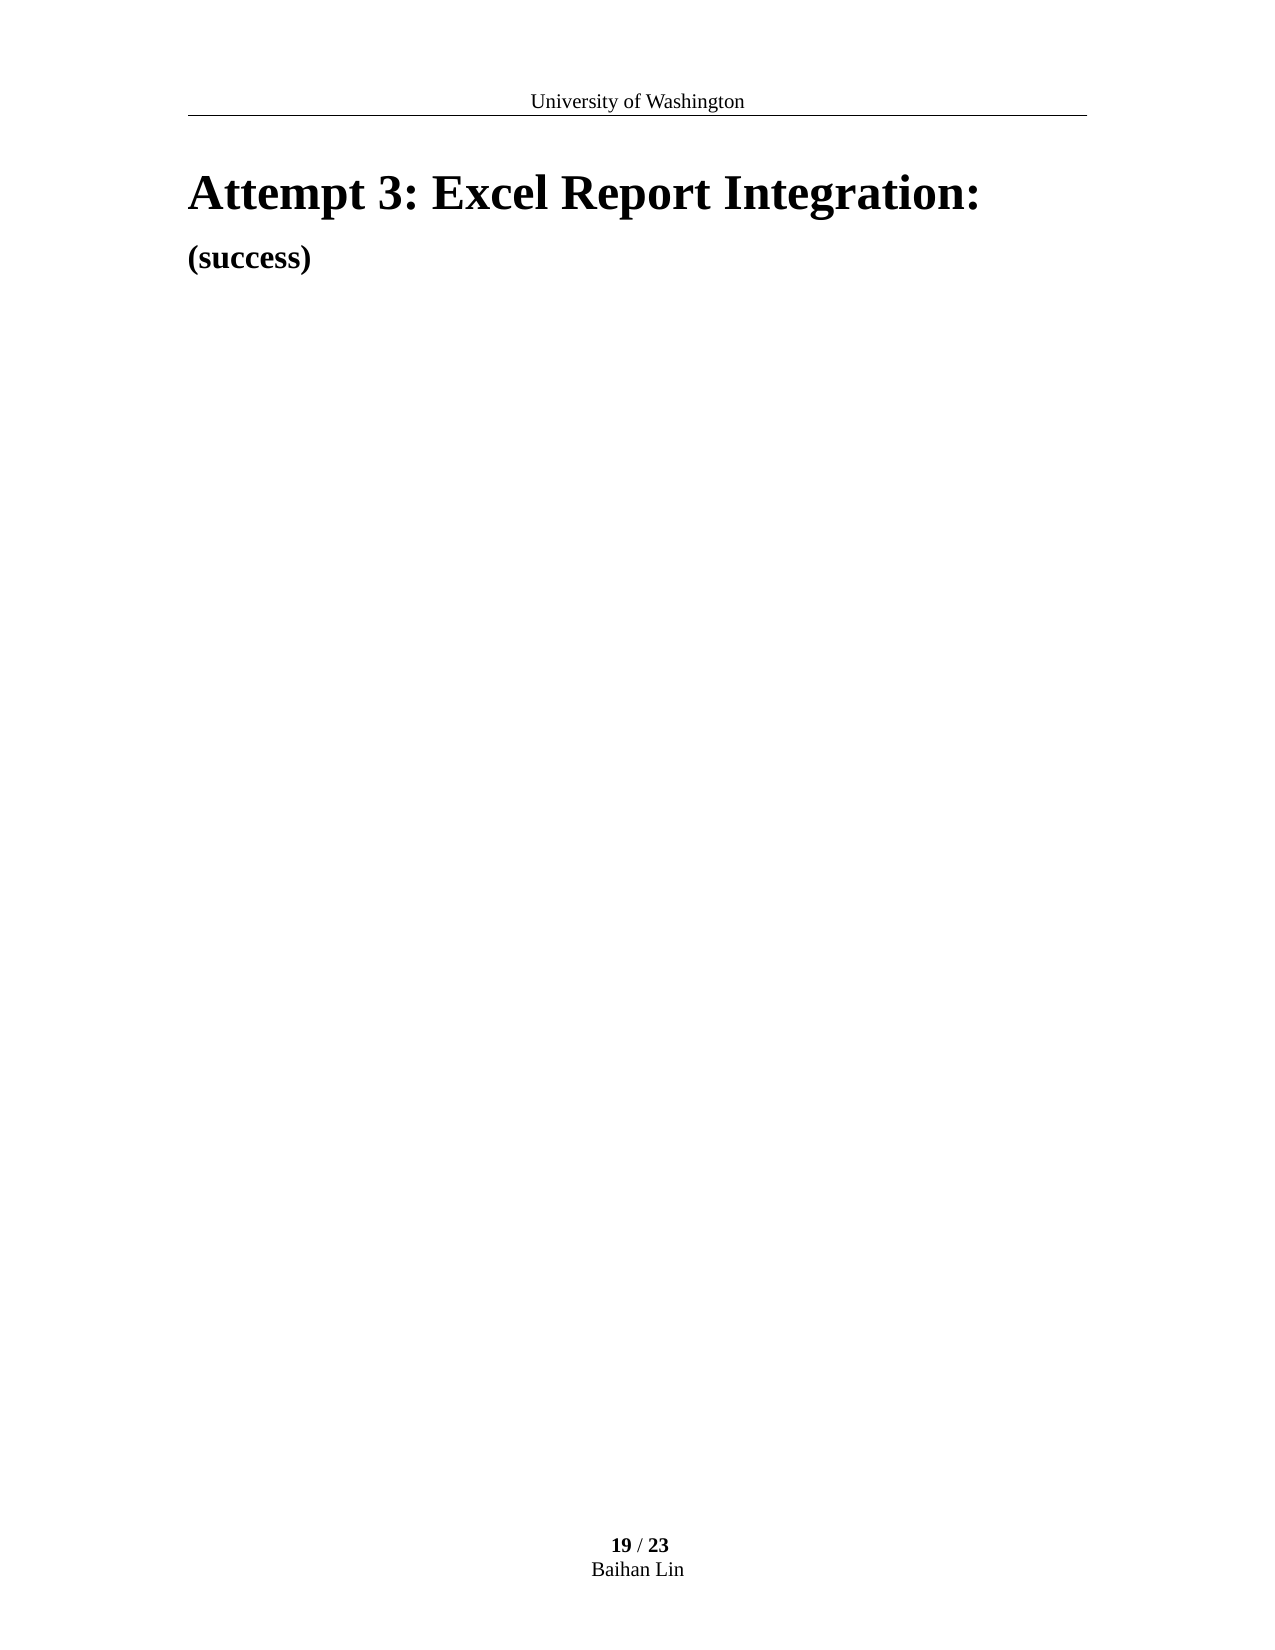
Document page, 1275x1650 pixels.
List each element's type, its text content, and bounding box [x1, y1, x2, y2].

text (success) [187, 224, 1087, 289]
text Attempt 3: Excel Report Integration: [187, 159, 1087, 224]
